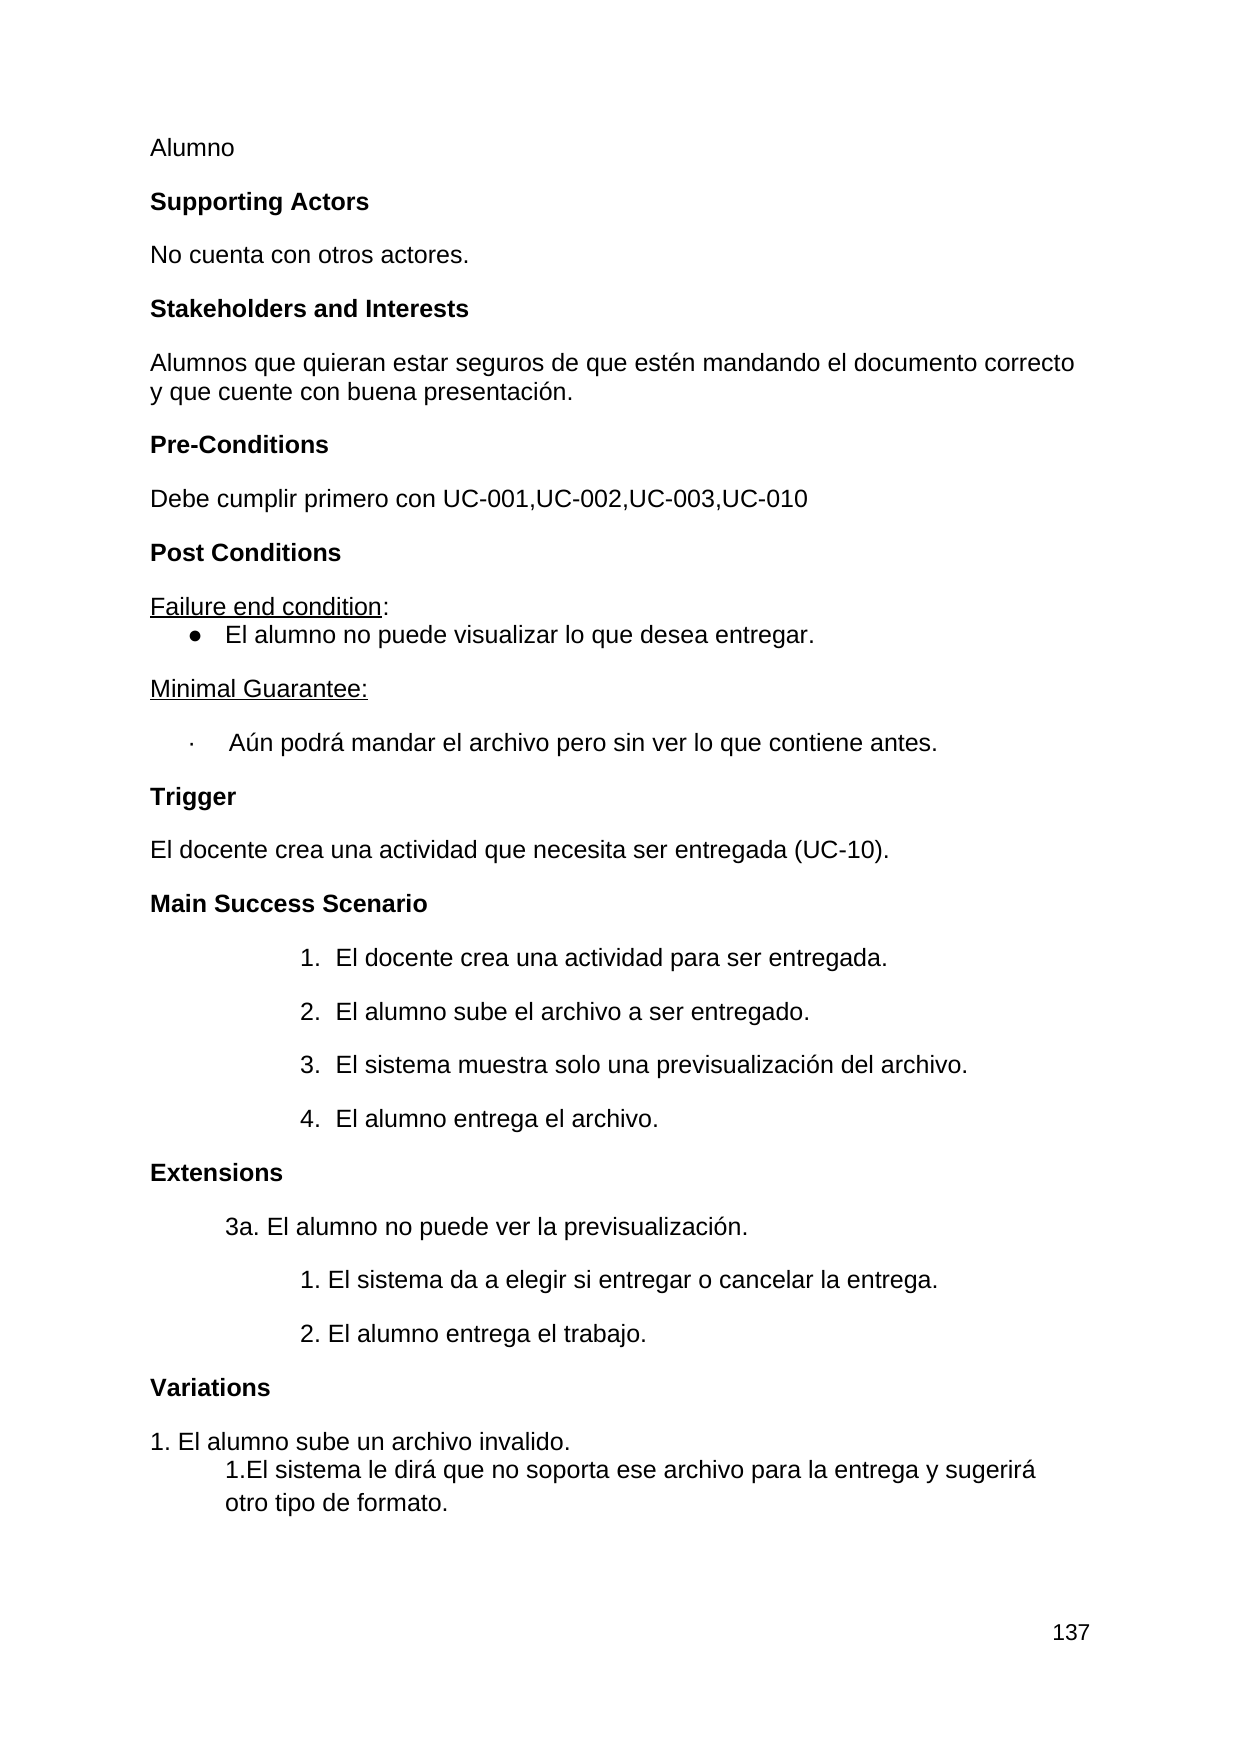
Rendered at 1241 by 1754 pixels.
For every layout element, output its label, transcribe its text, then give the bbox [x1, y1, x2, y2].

text 1. El docente crea una actividad para ser entregada. [300, 943, 1090, 972]
text 3a. El alumno no puede ver la previsualización. [225, 1212, 1090, 1240]
text Trigger [150, 782, 1090, 810]
text · Aún podrá mandar el archivo pero sin ver lo que contiene antes. [187, 728, 1090, 757]
text Alumno [150, 133, 1090, 162]
text Debe cumplir primero con UC-001,UC-002,UC-003,UC-010 [150, 484, 1090, 513]
list El alumno no puede visualizar lo que desea entregar. [187, 620, 1090, 649]
text Post Conditions [150, 538, 1090, 567]
text 1. El alumno sube un archivo invalido. [150, 1427, 1090, 1455]
text El docente crea una actividad que necesita ser entregada (UC-10). [150, 835, 1090, 864]
text Extensions [150, 1158, 1090, 1187]
text Pre-Conditions [150, 430, 1090, 459]
text No cuenta con otros actores. [150, 240, 1090, 269]
text Stakeholders and Interests [150, 294, 1090, 323]
text 1.El sistema le dirá que no soporta ese archivo para la entrega y sugerirá otro tipo de formato. [225, 1455, 1090, 1517]
text Failure end condition: [150, 592, 1090, 620]
text 2. El alumno entrega el trabajo. [225, 1319, 1090, 1348]
text Minimal Guarantee: [150, 674, 1090, 703]
text 3. El sistema muestra solo una previsualización del archivo. [300, 1050, 1090, 1079]
text Alumnos que quieran estar seguros de que estén mandando el documento correcto y que cuente con buena presentación. [150, 348, 1090, 405]
text Supporting Actors [150, 187, 1090, 215]
text Main Success Scenario [150, 889, 1090, 918]
text Variations [150, 1373, 1090, 1402]
text 4. El alumno entrega el archivo. [300, 1104, 1090, 1133]
text 1. El sistema da a elegir si entregar o cancelar la entrega. [225, 1265, 1090, 1294]
text 2. El alumno sube el archivo a ser entregado. [300, 997, 1090, 1025]
